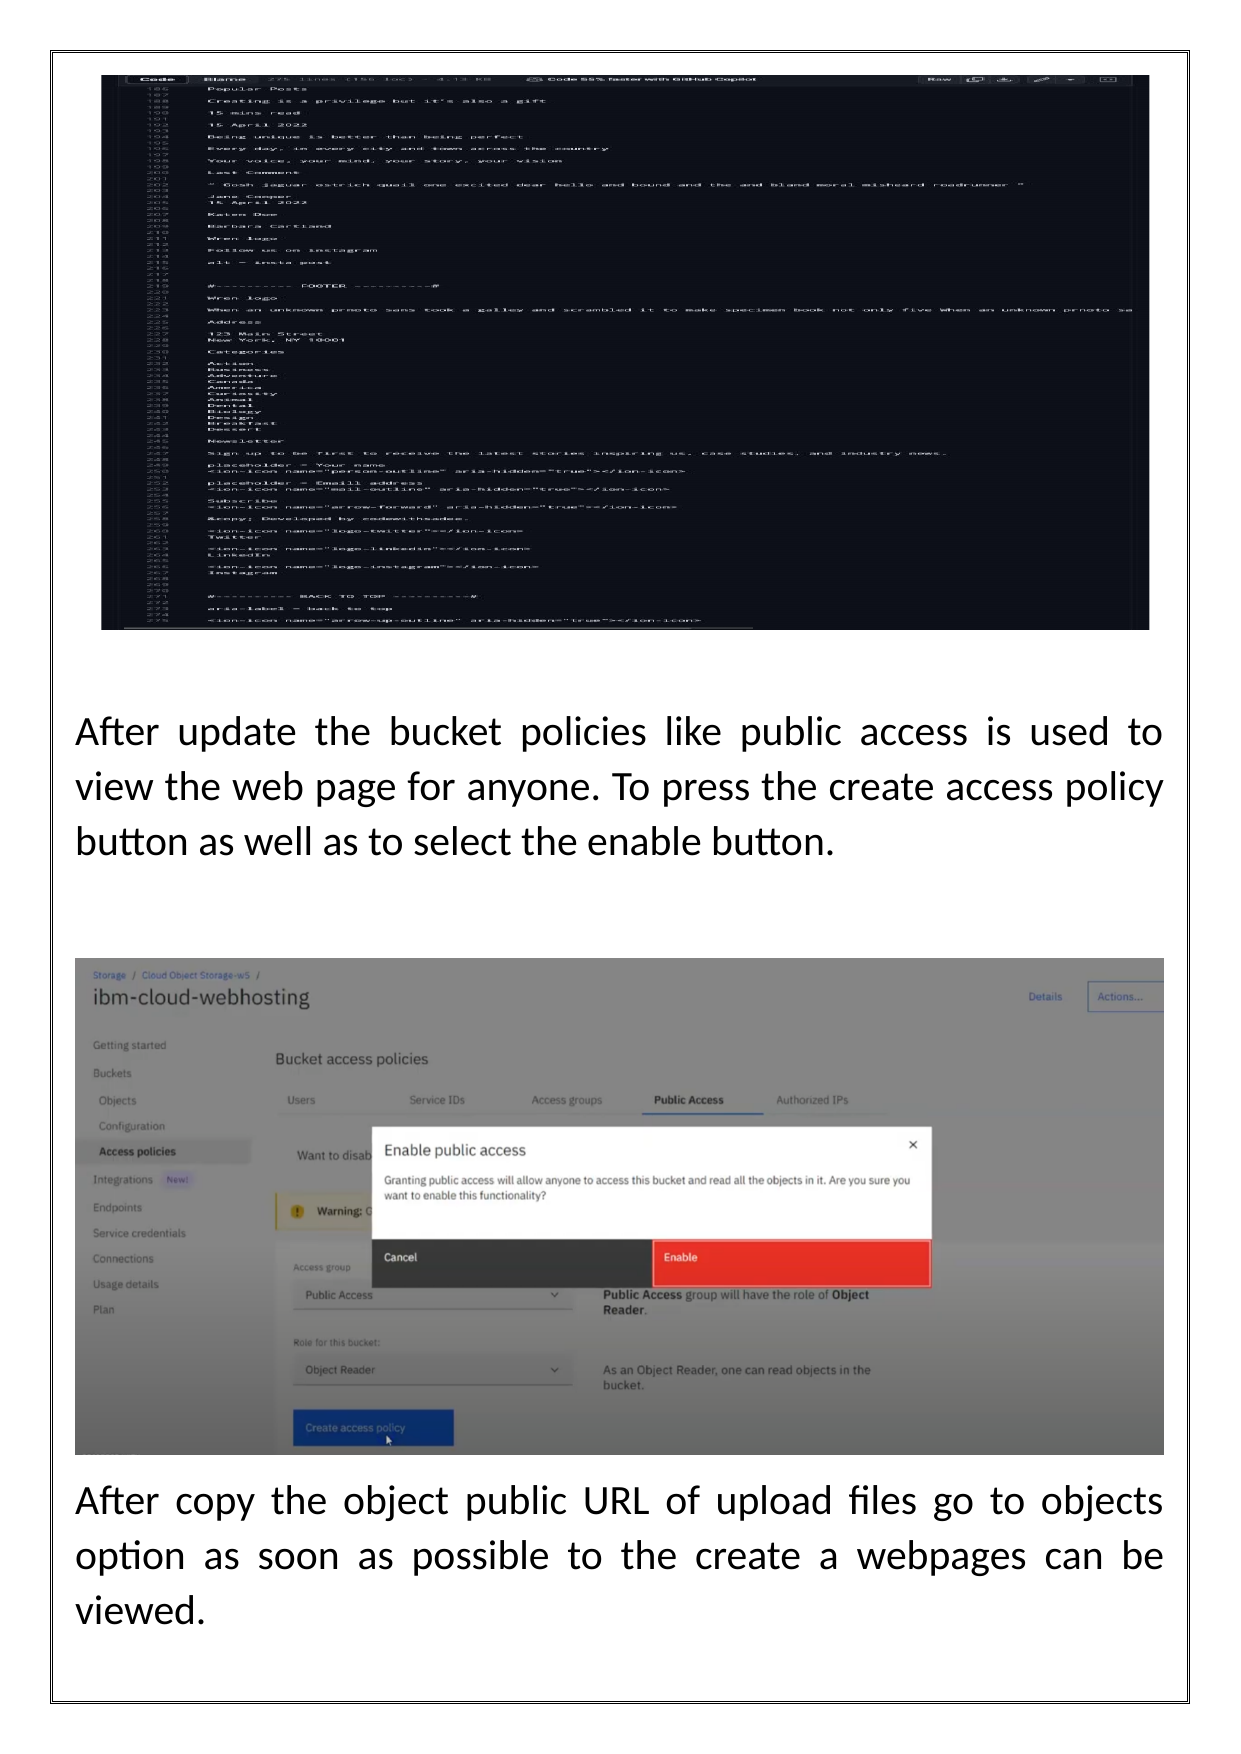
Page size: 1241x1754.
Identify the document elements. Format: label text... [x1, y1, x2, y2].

text After copy the object public URL of upload files go to objects option as soon as possible to the create a webpages can be viewed. [75, 1474, 1165, 1634]
picture [75, 958, 1164, 1455]
text After update the bucket policies like public access is used to view the web page for anyone. To press the create access policy button as well as to select the enable button. [75, 705, 1165, 866]
picture [101, 75, 1150, 630]
